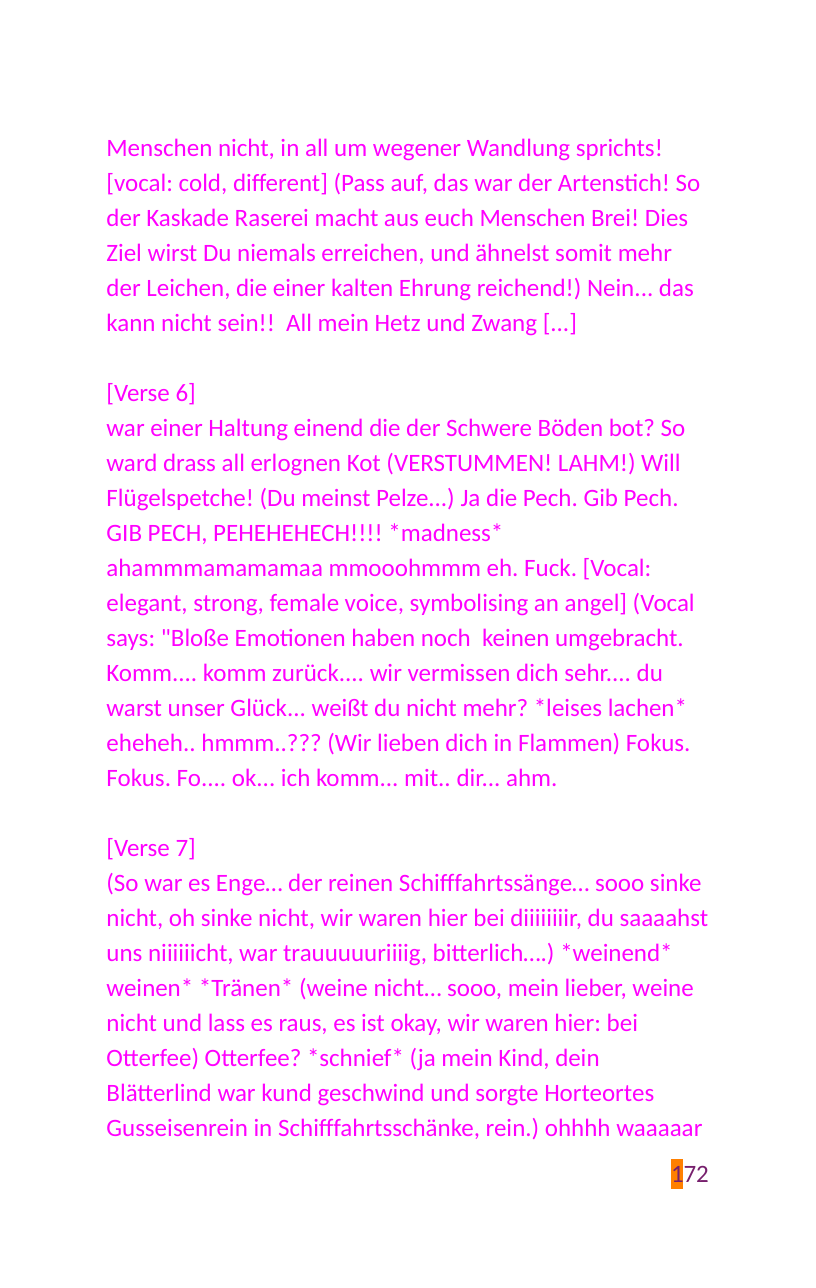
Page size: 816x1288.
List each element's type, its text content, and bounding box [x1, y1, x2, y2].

text war einer Haltung einend die der Schwere Böden bot? So ward drass all erlognen Kot (VERSTUMMEN! LAHM!) Will Flügelspetche! (Du meinst Pelze...) Ja die Pech. Gib Pech. GIB PECH, PEHEHEHECH!!!! *madness* ahammmamamamaa mmooohmmm eh. Fuck. [Vocal: elegant, strong, female voice, symbolising an angel] (Vocal says: "Bloße Emotionen haben noch keinen umgebracht. Komm.... komm zurück.... wir vermissen dich sehr.... du warst unser Glück... weißt du nicht mehr? *leises lachen* eheheh.. hmmm..??? (Wir lieben dich in Flammen) Fokus. Fokus. Fo.... ok... ich komm... mit.. dir... ahm. [106, 412, 709, 792]
text [Verse 6] [106, 377, 709, 407]
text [106, 132, 709, 337]
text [106, 867, 709, 1142]
text [Verse 7] [106, 832, 709, 862]
